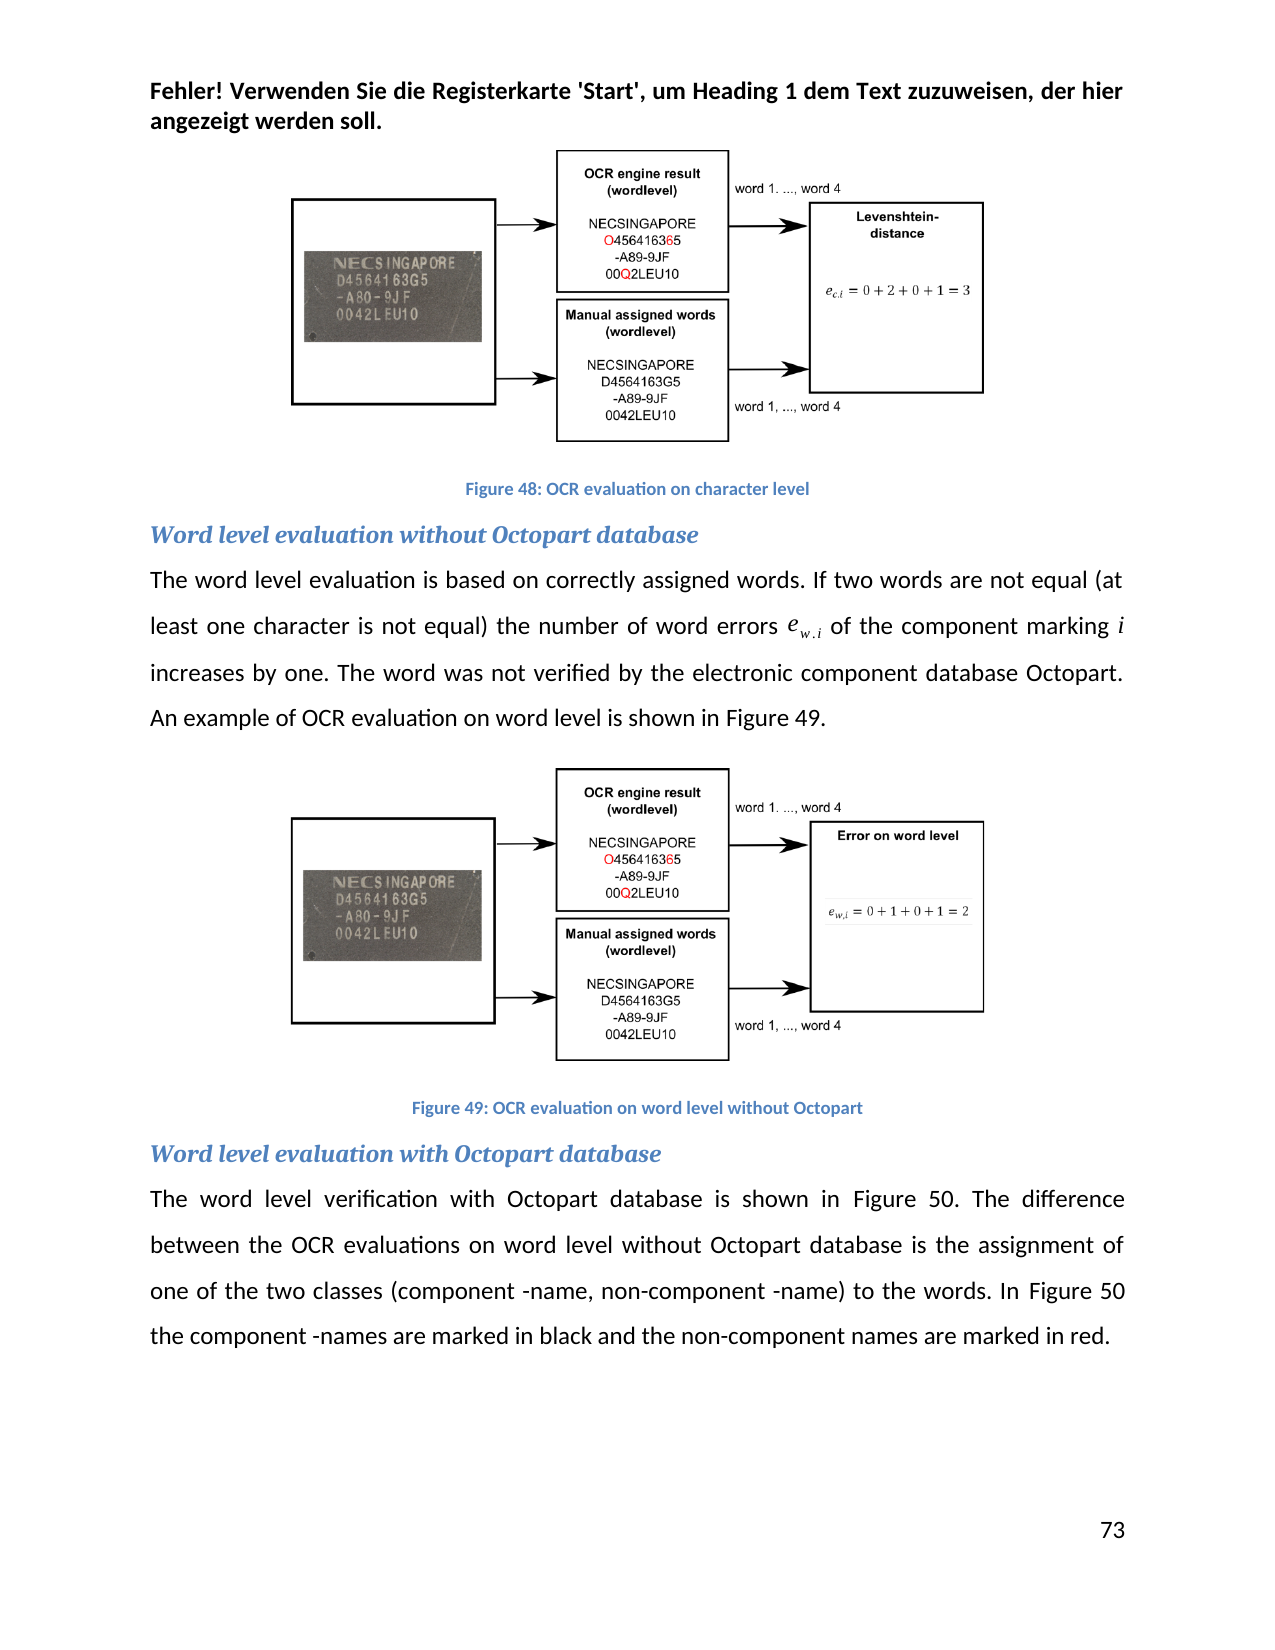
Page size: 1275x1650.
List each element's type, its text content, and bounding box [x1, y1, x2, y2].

text The word level evaluation is based on correctly assigned words. If two words are not equal (at least one character is not equal) the number of word errors of the component marking increases by one. The word was not verified by the electronic component database Octopart. An example of OCR evaluation on word level is shown in Figure 49. [150, 564, 1125, 733]
text The word level verification with Octopart database is shown in Figure 50. The difference between the OCR evaluations on word level without Octopart database is the assignment of one of the two classes (component -name, non-component -name) to the words. In Figure 50 the component -names are marked in black and the non-component names are marked in red. [150, 1183, 1125, 1351]
subtitle Word level evaluation with Octopart database [150, 1140, 1125, 1169]
picture [291, 150, 984, 442]
picture [290, 768, 985, 1061]
subtitle Word level evaluation without Octopart database [150, 521, 1125, 550]
